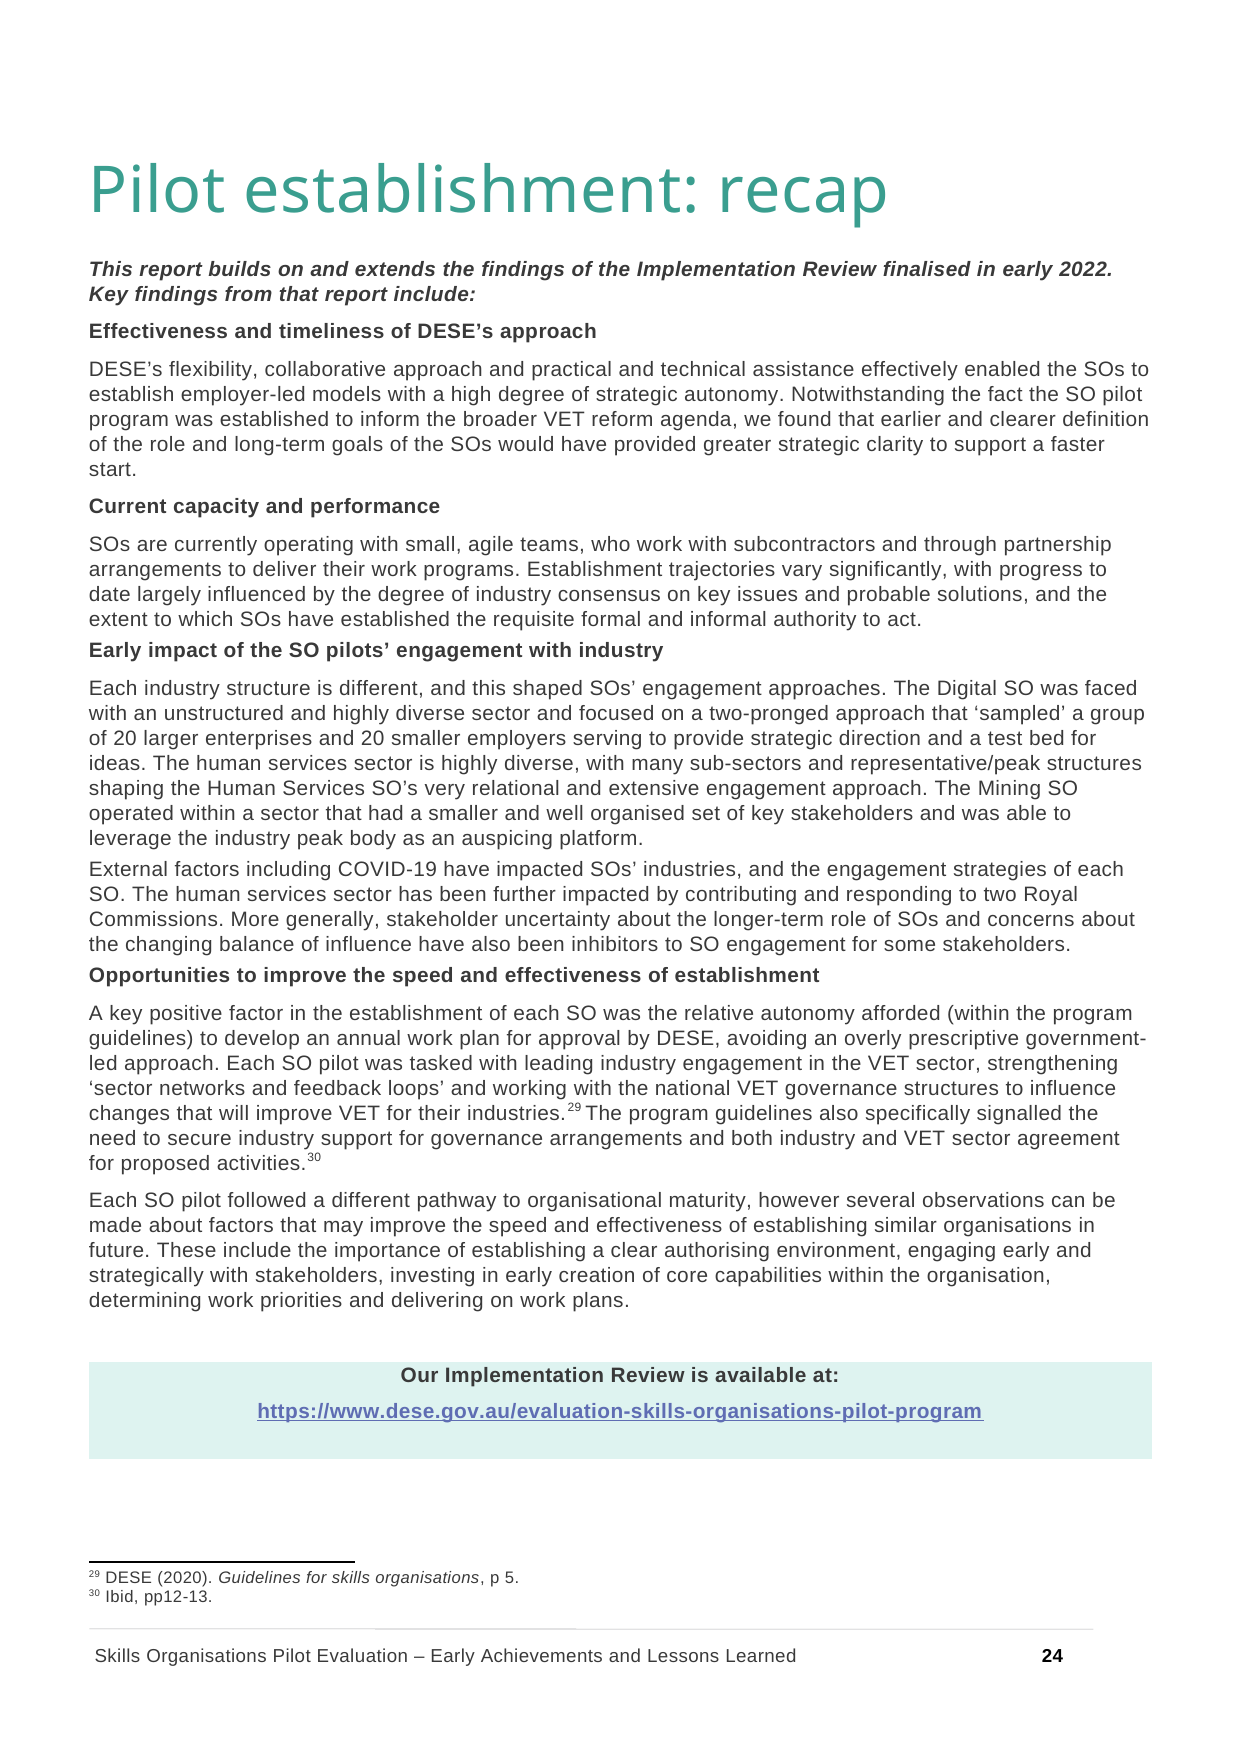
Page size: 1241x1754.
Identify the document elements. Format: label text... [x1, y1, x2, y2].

text DESE’s flexibility, collaborative approach and practical and technical assistance effectively enabled the SOs to establish employer-led models with a high degree of strategic autonomy. Notwithstanding the fact the SO pilot program was established to inform the broader VET reform agenda, we found that earlier and clearer definition of the role and long-term goals of the SOs would have provided greater strategic clarity to support a faster start. [89, 356, 1152, 481]
text Each SO pilot followed a different pathway to organisational maturity, however several observations can be made about factors that may improve the speed and effectiveness of establishing similar organisations in future. These include the importance of establishing a clear authorising environment, engaging early and strategically with stakeholders, investing in early creation of core capabilities within the organisation, determining work priorities and delivering on work plans. [89, 1187, 1152, 1312]
text Early impact of the SO pilots’ engagement with industry [89, 637, 1152, 662]
list SOs are currently operating with small, agile teams, who work with subcontractors and through partnership arrangements to deliver their work programs. Establishment trajectories vary significantly, with progress to date largely influenced by the degree of industry consensus on key issues and probable solutions, and the extent to which SOs have established the requisite formal and informal authority to act. [89, 531, 1152, 631]
subtitle Pilot establishment: recap [89, 143, 1152, 231]
list Each industry structure is different, and this shaped SOs’ engagement approaches. The Digital SO was faced with an unstructured and highly diverse sector and focused on a two-pronged approach that ‘sampled’ a group of 20 larger enterprises and 20 smaller employers serving to provide strategic direction and a test bed for ideas. The human services sector is highly diverse, with many sub-sectors and representative/peak structures shaping the Human Services SO’s very relational and extensive engagement approach. The Mining SO operated within a sector that had a smaller and well organised set of key stakeholders and was able to leverage the industry peak body as an auspicing platform. [89, 675, 1152, 850]
text https://www.dese.gov.au/evaluation-skills-organisations-pilot-program [89, 1399, 1152, 1423]
text Effectiveness and timeliness of DESE’s approach [89, 319, 1152, 344]
text Opportunities to improve the speed and effectiveness of establishment [89, 962, 1152, 987]
text Current capacity and performance [89, 494, 1152, 519]
text Our Implementation Review is available at: [89, 1362, 1152, 1386]
text A key positive factor in the establishment of each SO was the relative autonomy afforded (within the program guidelines) to develop an annual work plan for approval by DESE, avoiding an overly prescriptive government-led approach. Each SO pilot was tasked with leading industry engagement in the VET sector, strengthening ‘sector networks and feedback loops’ and working with the national VET governance structures to influence changes that will improve VET for their industries. The program guidelines also specifically signalled the need to secure industry support for governance arrangements and both industry and VET sector agreement for proposed activities. [89, 1000, 1152, 1175]
text This report builds on and extends the findings of the Implementation Review finalised in early 2022. Key findings from that report include: [89, 256, 1152, 306]
list External factors including COVID-19 have impacted SOs’ industries, and the engagement strategies of each SO. The human services sector has been further impacted by contributing and responding to two Royal Commissions. More generally, stakeholder uncertainty about the longer-term role of SOs and concerns about the changing balance of influence have also been inhibitors to SO engagement for some stakeholders. [89, 856, 1152, 956]
